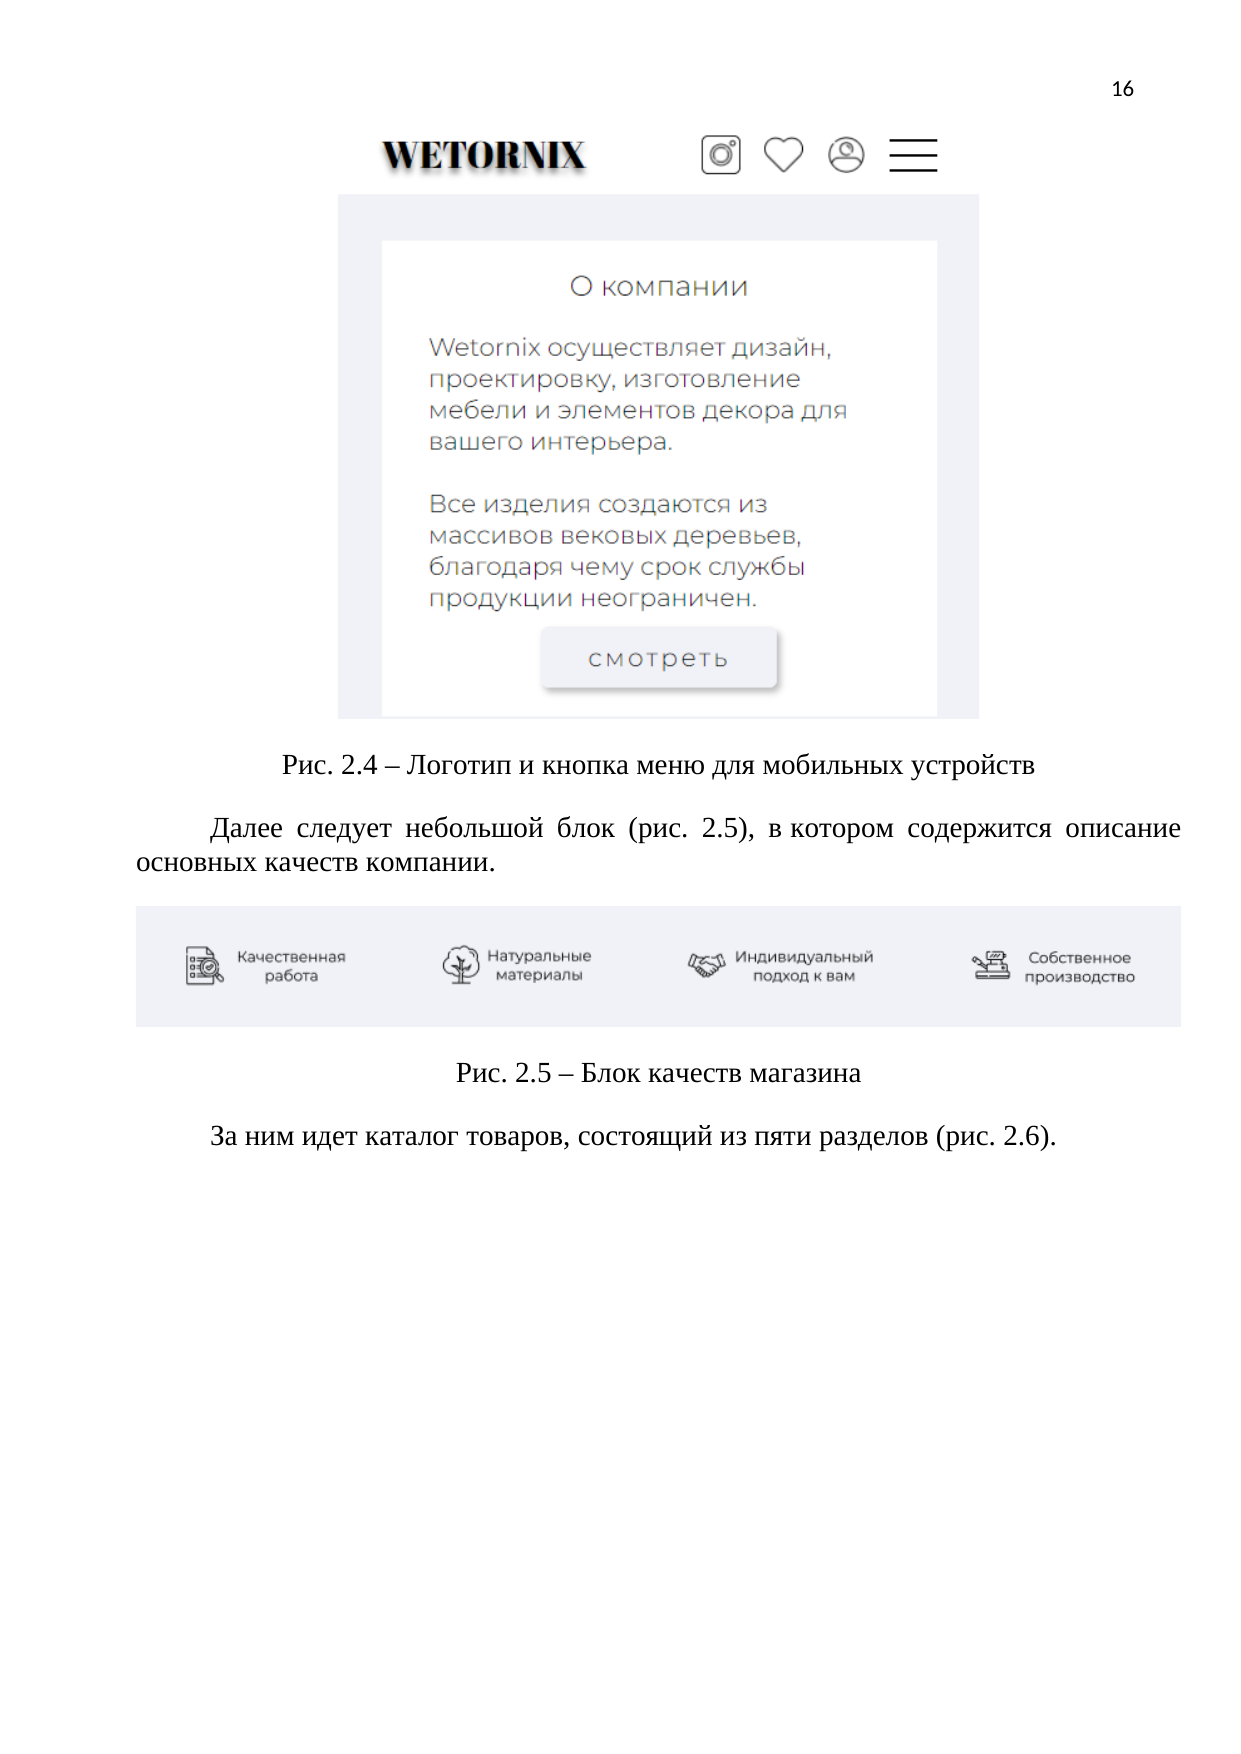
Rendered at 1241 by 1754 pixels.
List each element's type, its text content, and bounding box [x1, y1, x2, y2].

picture [337, 118, 980, 719]
text Рис. 2.5 – Блок качеств магазина [136, 1056, 1181, 1089]
text За ним идет каталог товаров, состоящий из пяти разделов (рис. 2.6). [136, 1118, 1181, 1152]
picture [135, 906, 1182, 1027]
text Рис. 2.4 – Логотип и кнопка меню для мобильных устройств [136, 747, 1181, 781]
text Далее следует небольшой блок (рис. 2.5), в котором содержится описание основных качеств компании. [136, 810, 1181, 877]
